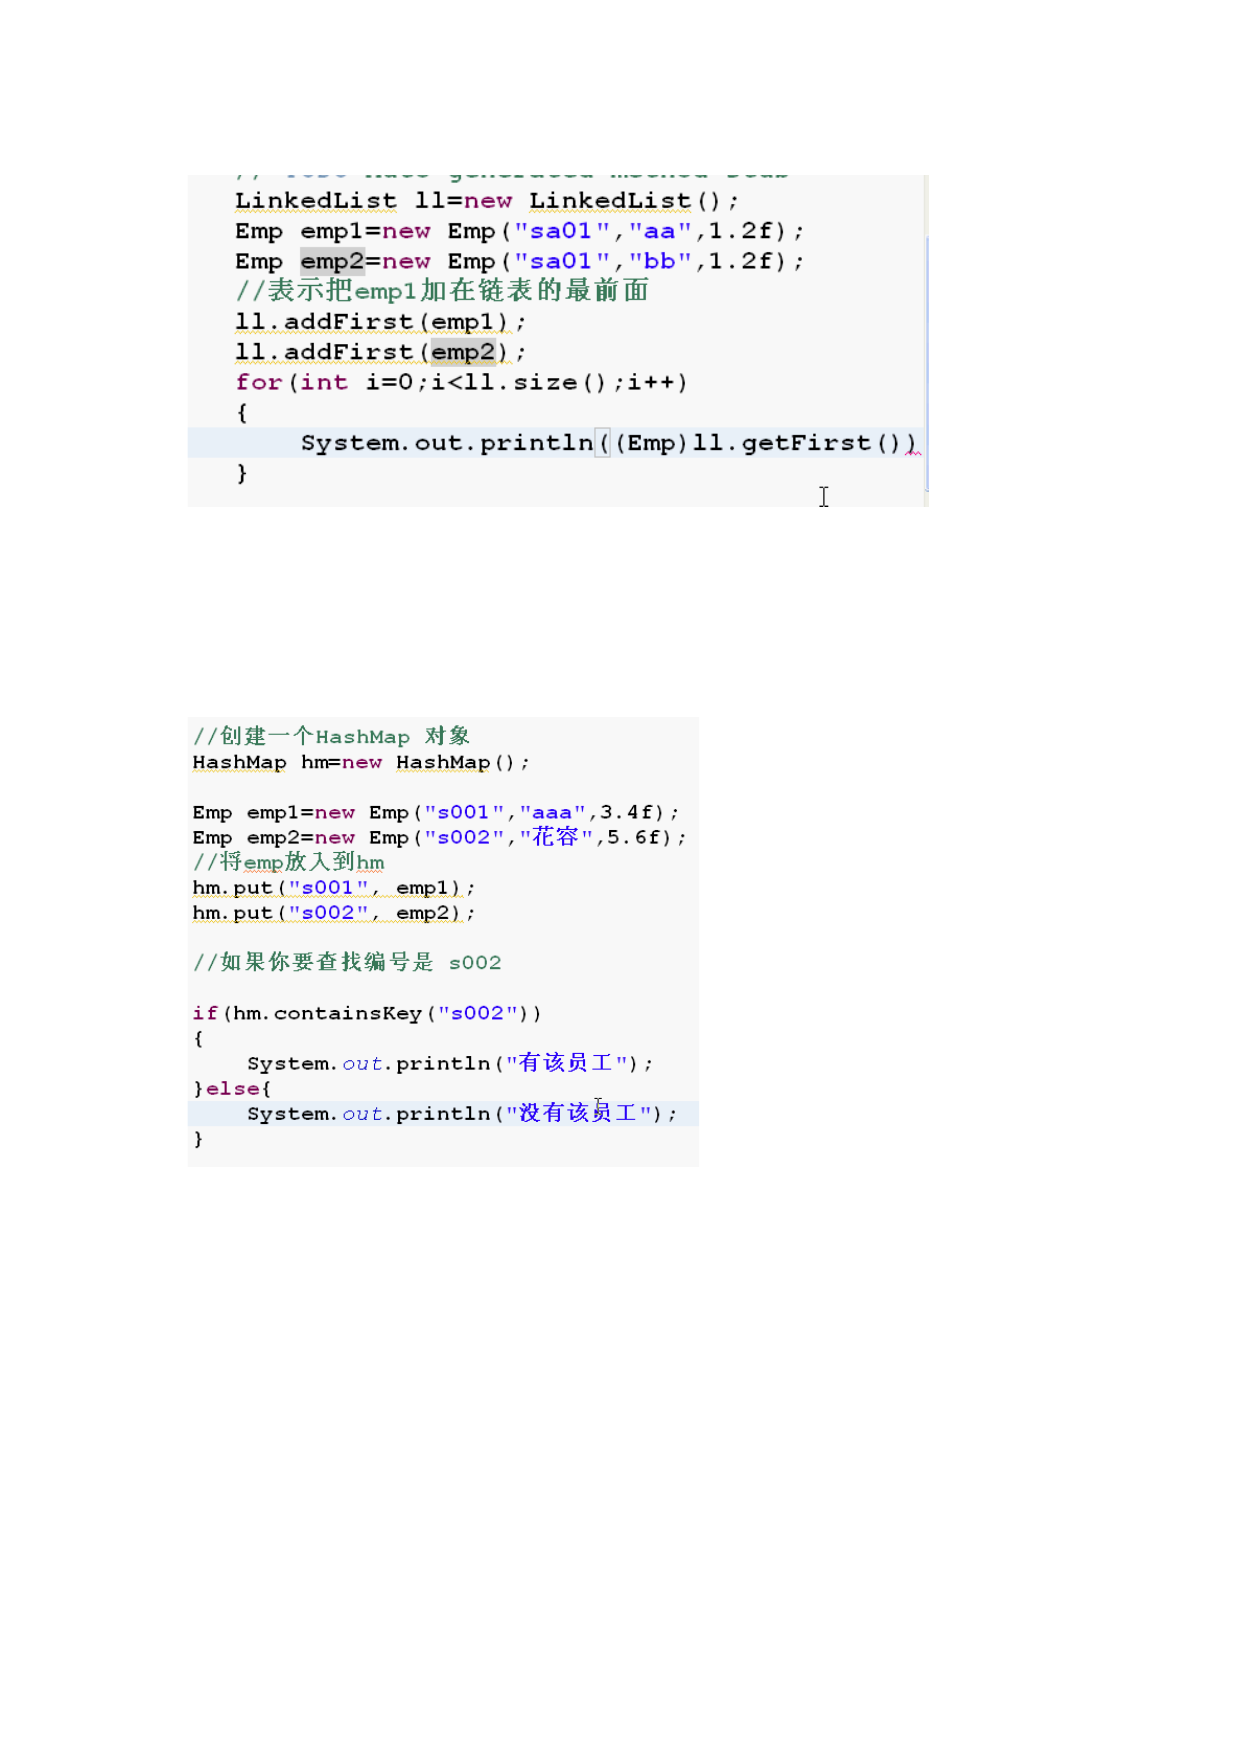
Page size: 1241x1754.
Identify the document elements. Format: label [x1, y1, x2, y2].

picture [187, 175, 929, 507]
picture [187, 717, 700, 1167]
